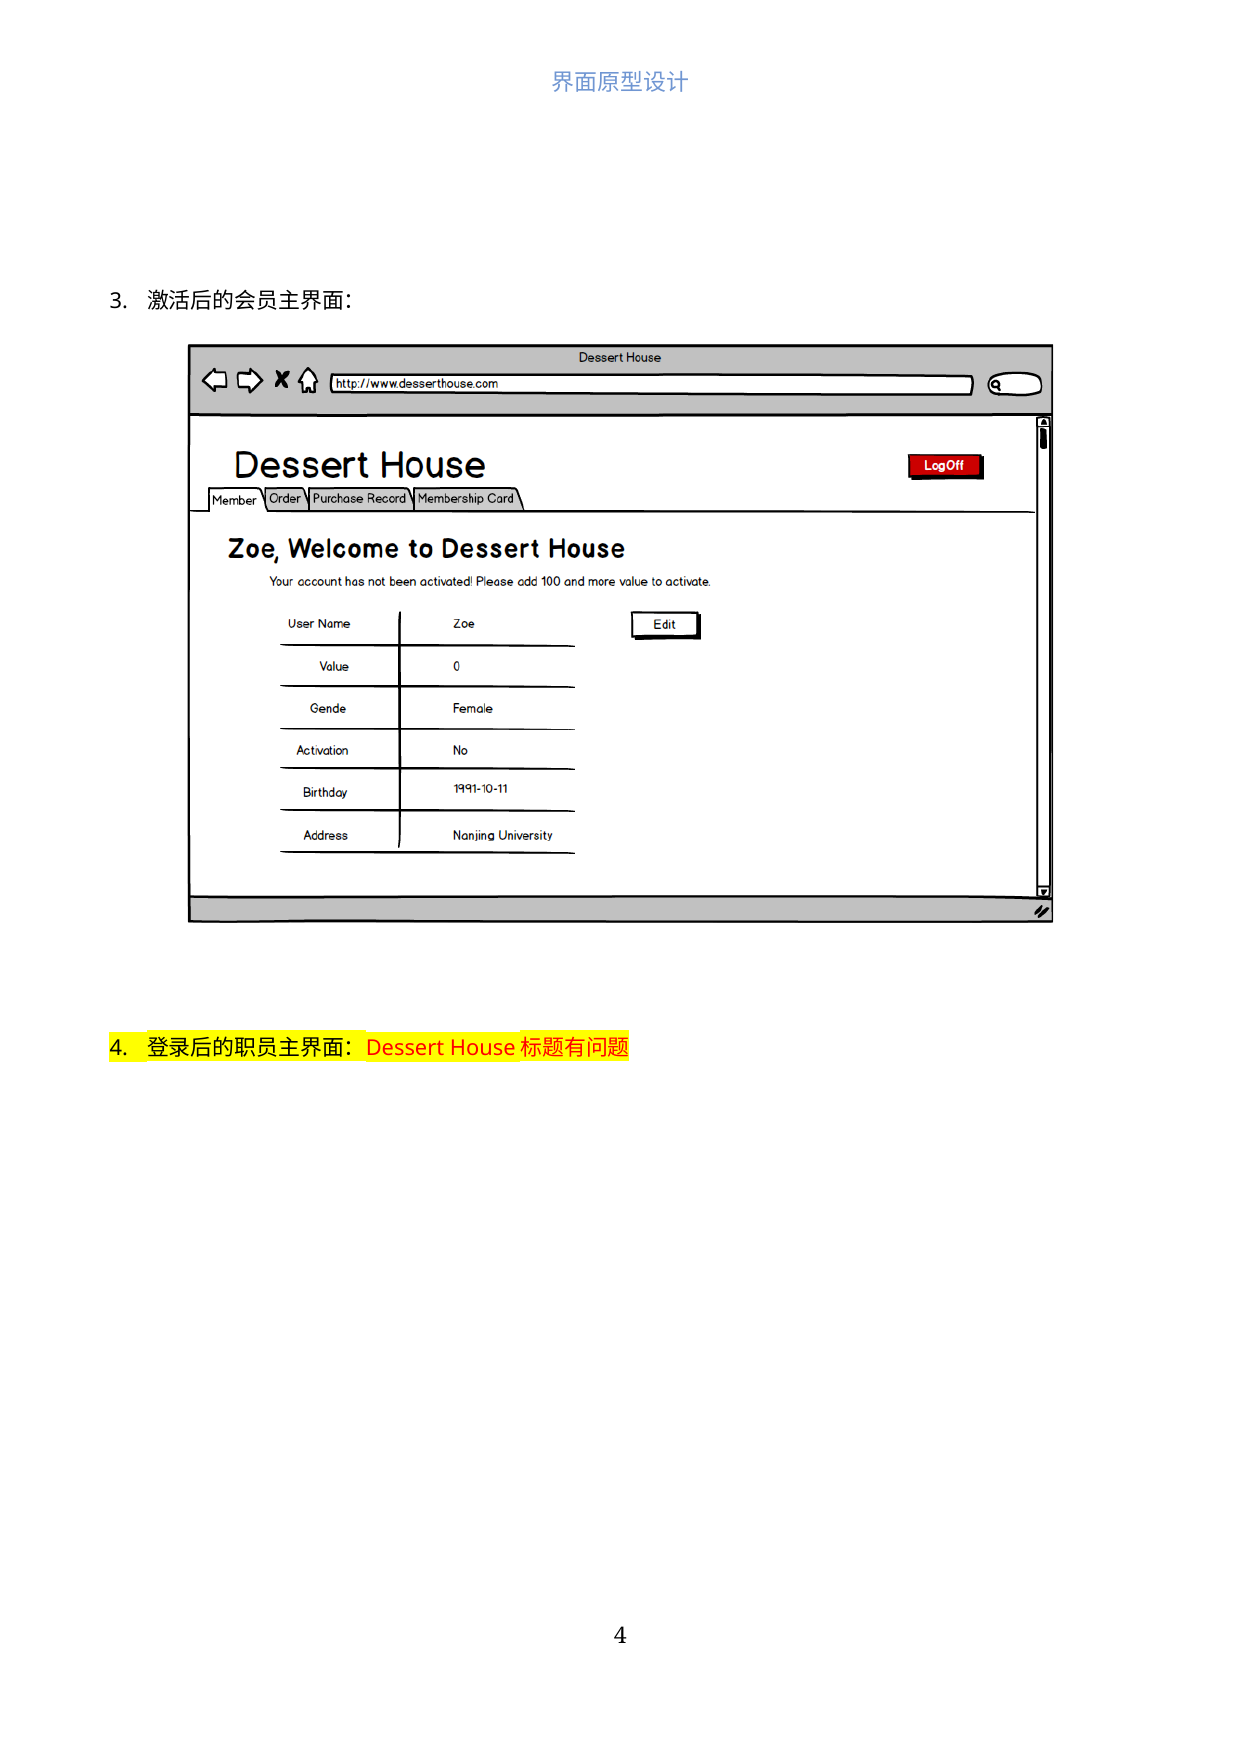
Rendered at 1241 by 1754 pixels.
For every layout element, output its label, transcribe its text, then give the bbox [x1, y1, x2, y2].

list 登录后的职员主界面：Dessert House标题有问题 [520, 1030, 1131, 1062]
list 激活后的会员主界面： [109, 283, 1131, 315]
picture [187, 344, 1054, 923]
